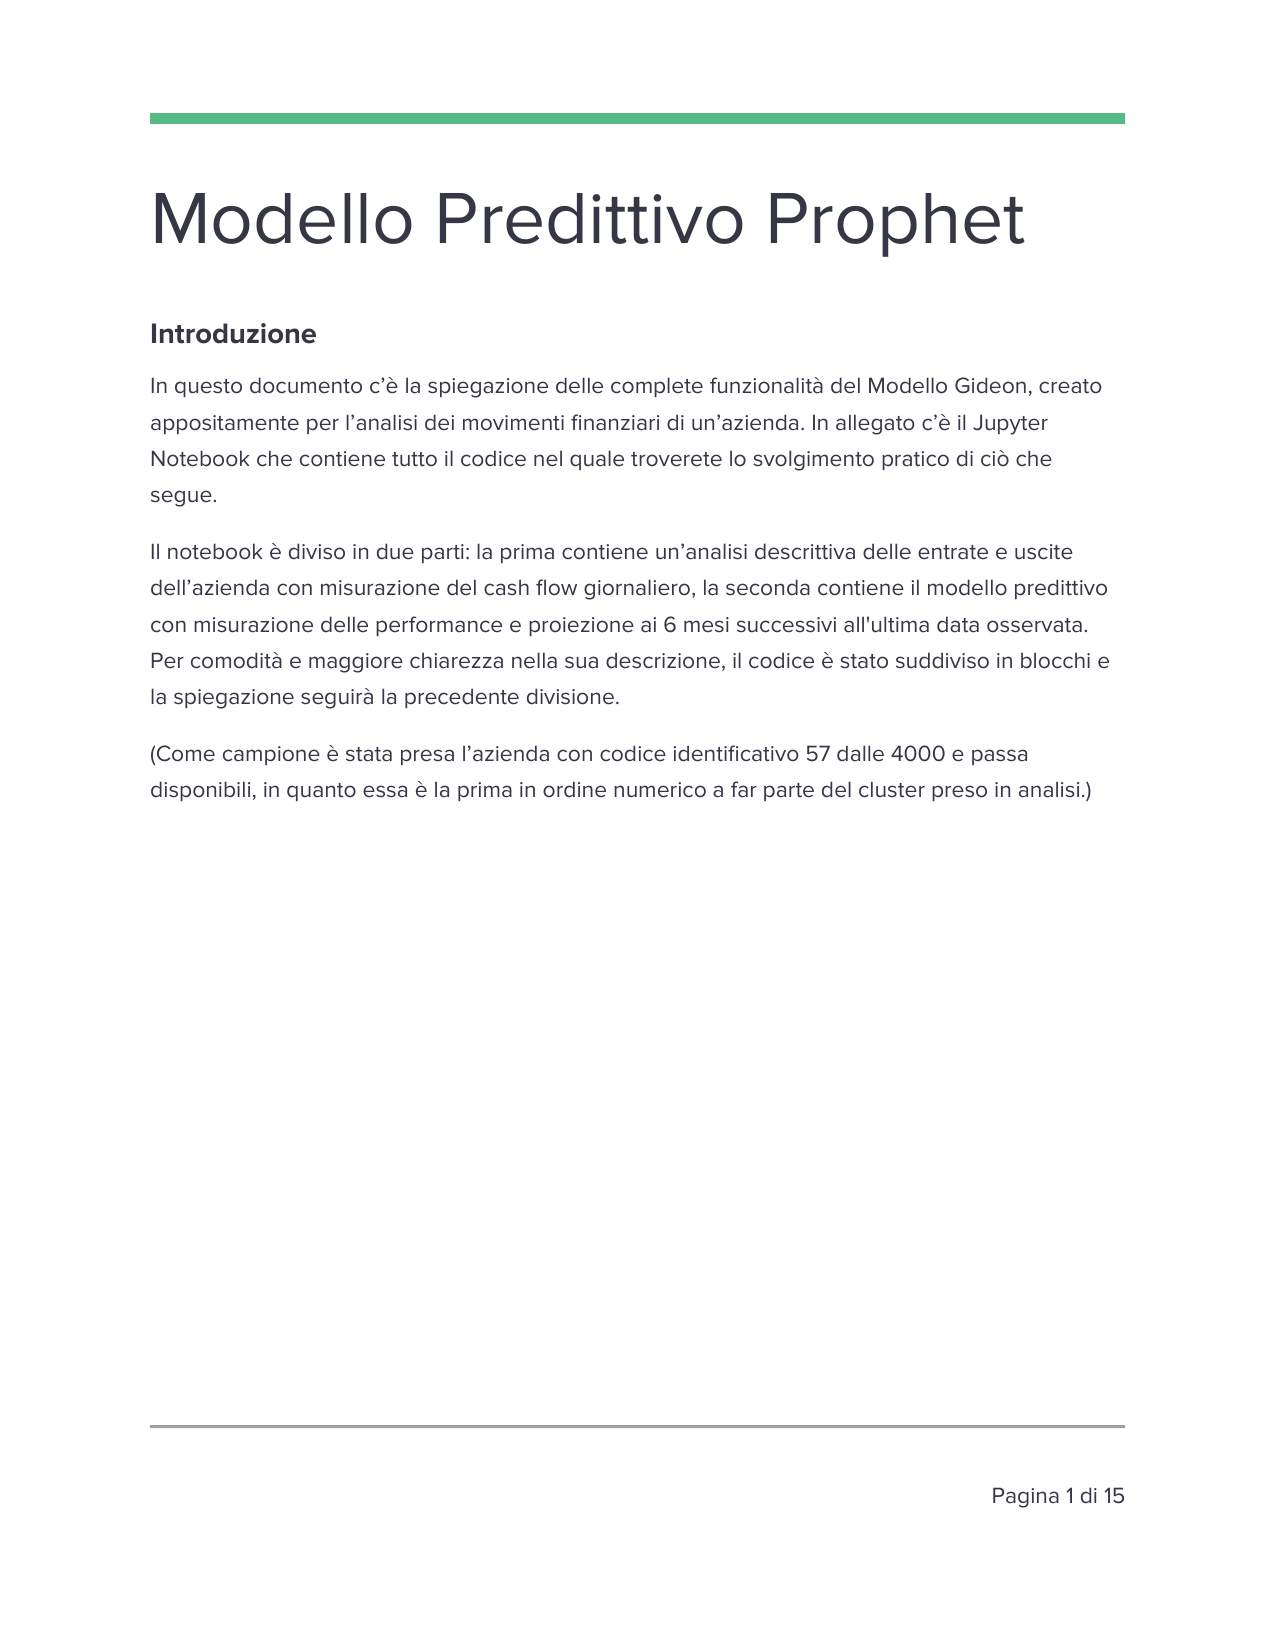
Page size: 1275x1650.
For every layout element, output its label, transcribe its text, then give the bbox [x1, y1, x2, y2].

picture [150, 113, 1125, 124]
subtitle Introduzione [150, 316, 1125, 352]
text (Come campione è stata presa l’azienda con codice identificativo 57 dalle 4000 e passa disponibili, in quanto essa è la prima in ordine numerico a far parte del cluster preso in analisi.) [150, 741, 1125, 805]
title Modello Predittivo Prophet [150, 175, 1125, 266]
text Il notebook è diviso in due parti: la prima contiene un’analisi descrittiva delle entrate e uscite dell’azienda con misurazione del cash flow giornaliero, la seconda contiene il modello predittivo con misurazione delle performance e proiezione ai 6 mesi successivi all'ultima data osservata. Per comodità e maggiore chiarezza nella sua descrizione, il codice è stato suddiviso in blocchi e la spiegazione seguirà la precedente divisione. [150, 538, 1125, 711]
text In questo documento c’è la spiegazione delle complete funzionalità del Modello Gideon, creato appositamente per l’analisi dei movimenti finanziari di un’azienda. In allegato c’è il Jupyter Notebook che contiene tutto il codice nel quale troverete lo svolgimento pratico di ciò che segue. [150, 373, 1125, 509]
